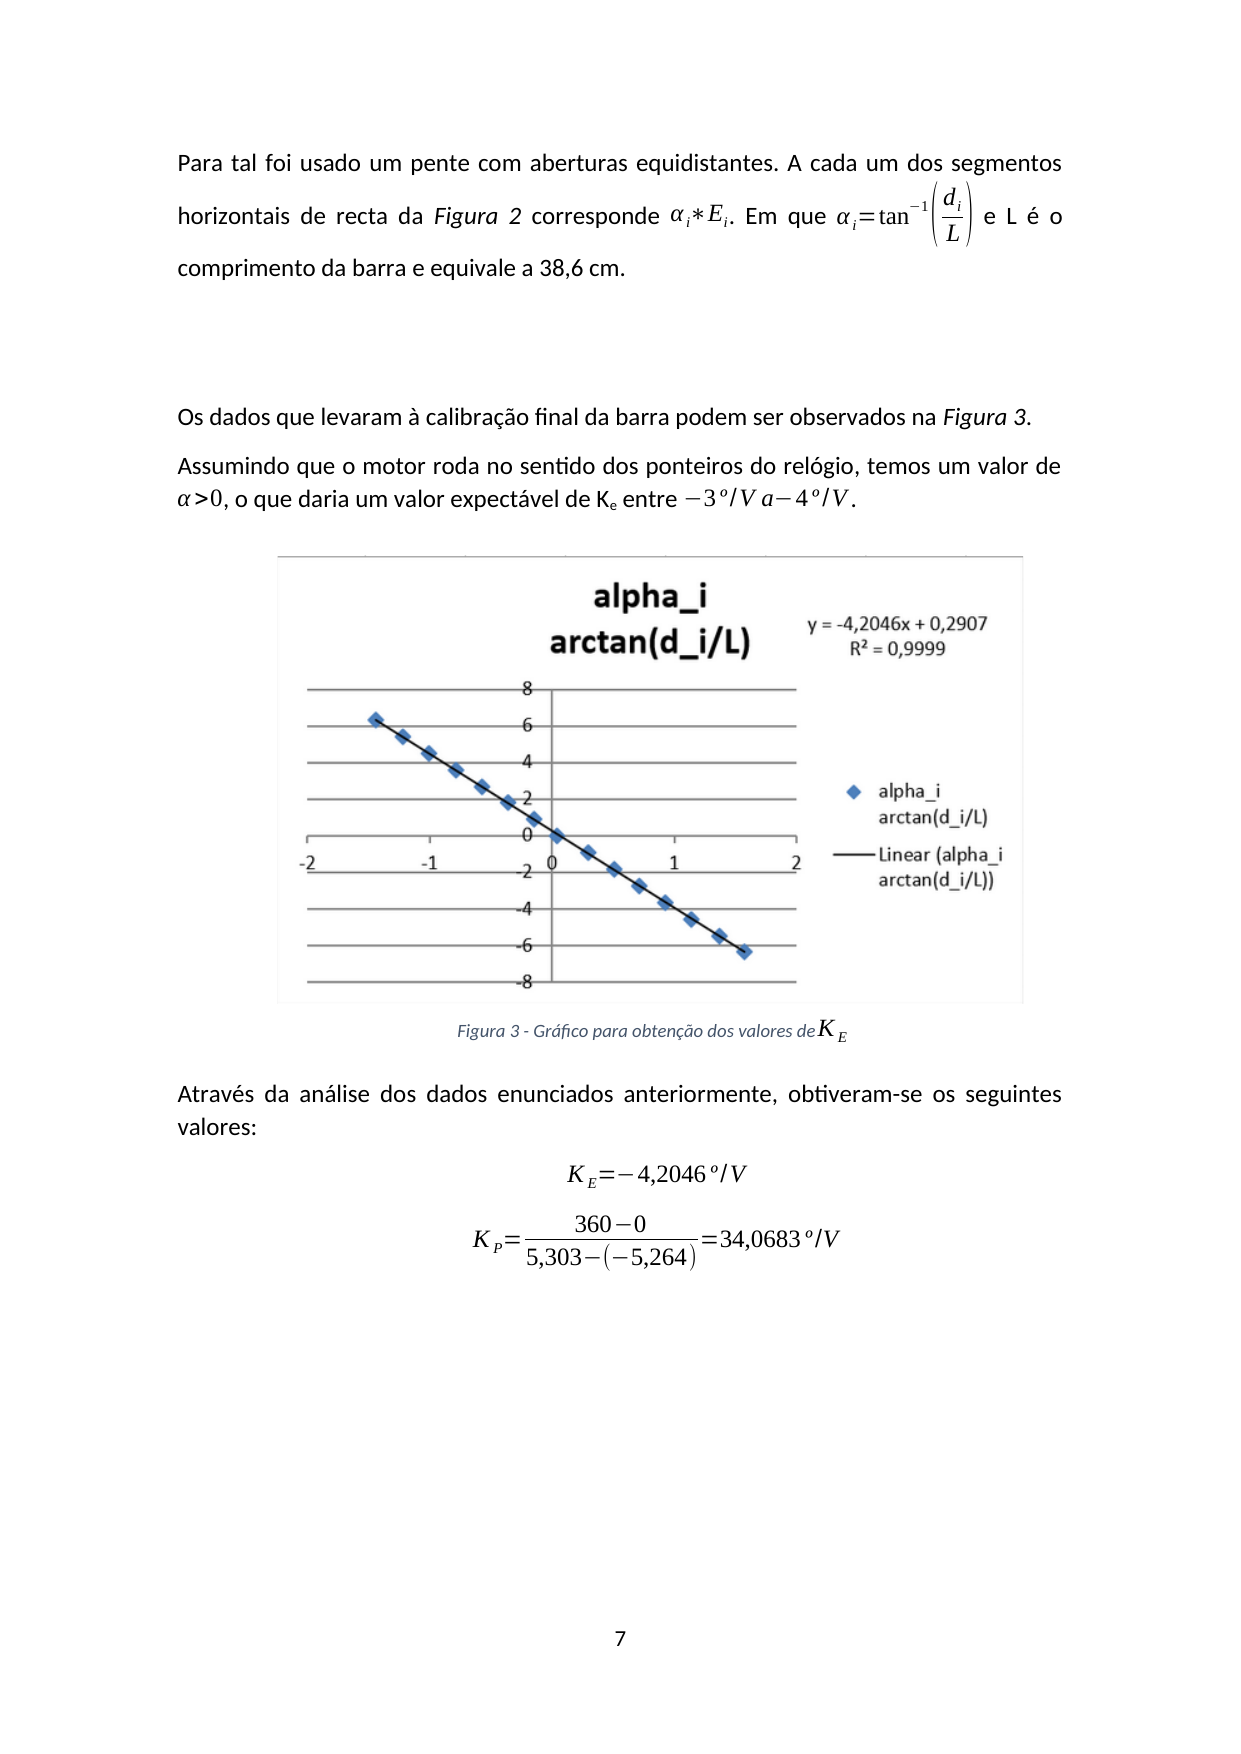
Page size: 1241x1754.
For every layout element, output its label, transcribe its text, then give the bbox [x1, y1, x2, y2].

text Para tal foi usado um pente com aberturas equidistantes. A cada um dos segmentos horizontais de recta da Figura 2 corresponde . Em que e L é o comprimento da barra e equivale a 38,6 cm. [177, 148, 1063, 283]
text Assumindo que o motor roda no sentido dos ponteiros do relógio, temos um valor de , o que daria um valor expectável de Ke entre . [177, 450, 1063, 514]
picture [276, 555, 1024, 1002]
text Através da análise dos dados enunciados anteriormente, obtiveram-se os seguintes valores: [177, 1078, 1063, 1142]
text Os dados que levaram à calibração final da barra podem ser observados na Figura 3. [177, 401, 1063, 431]
